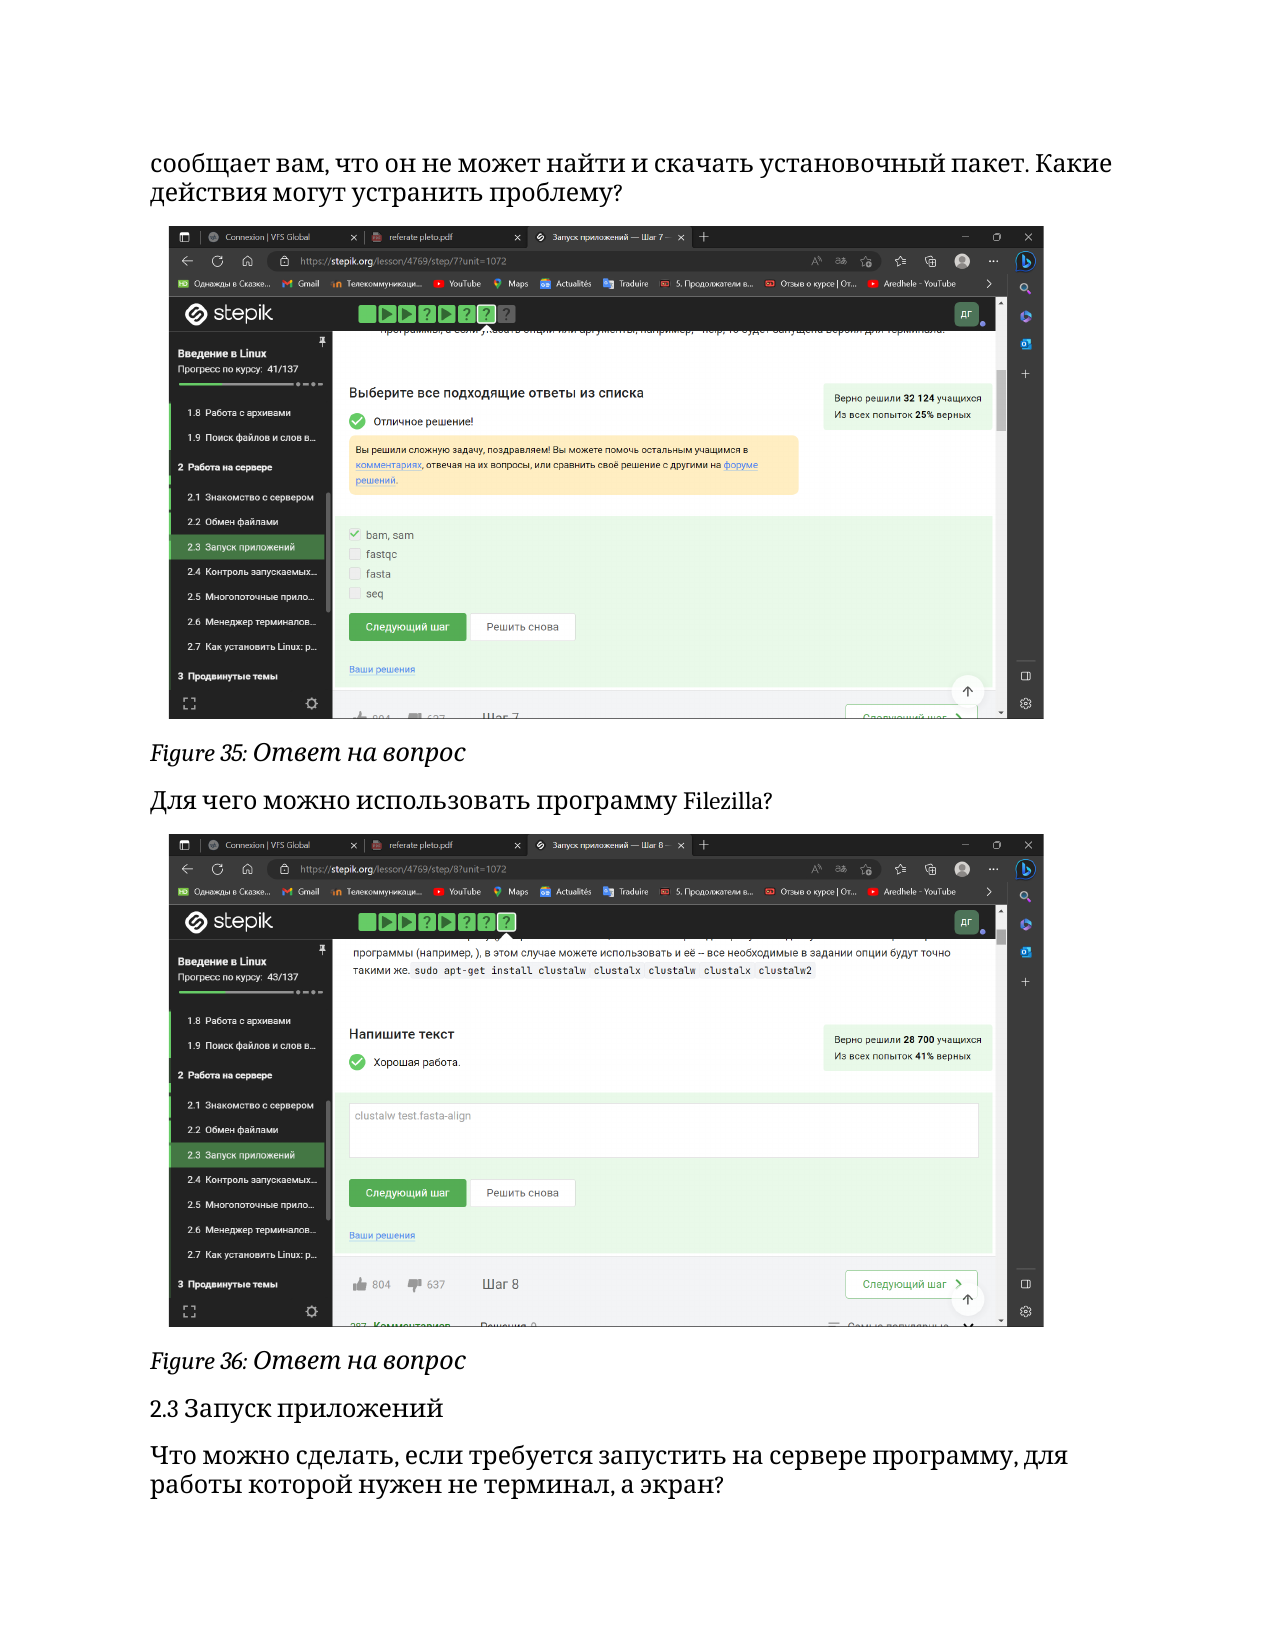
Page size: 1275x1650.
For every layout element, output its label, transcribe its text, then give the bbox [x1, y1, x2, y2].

picture [168, 226, 1044, 719]
text 2.3 Запуск приложений [150, 1395, 1125, 1423]
text Figure 36: Ответ на вопрос [150, 1347, 1125, 1376]
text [150, 150, 1125, 207]
text Что можно сделать, если требуется запустить на сервере программу, для работы которой нужен не терминал, а экран? [150, 1442, 1125, 1500]
picture [168, 834, 1044, 1327]
text Figure 35: Ответ на вопрос [150, 739, 1125, 768]
text Для чего можно использовать программу Filezilla? [150, 787, 1125, 816]
